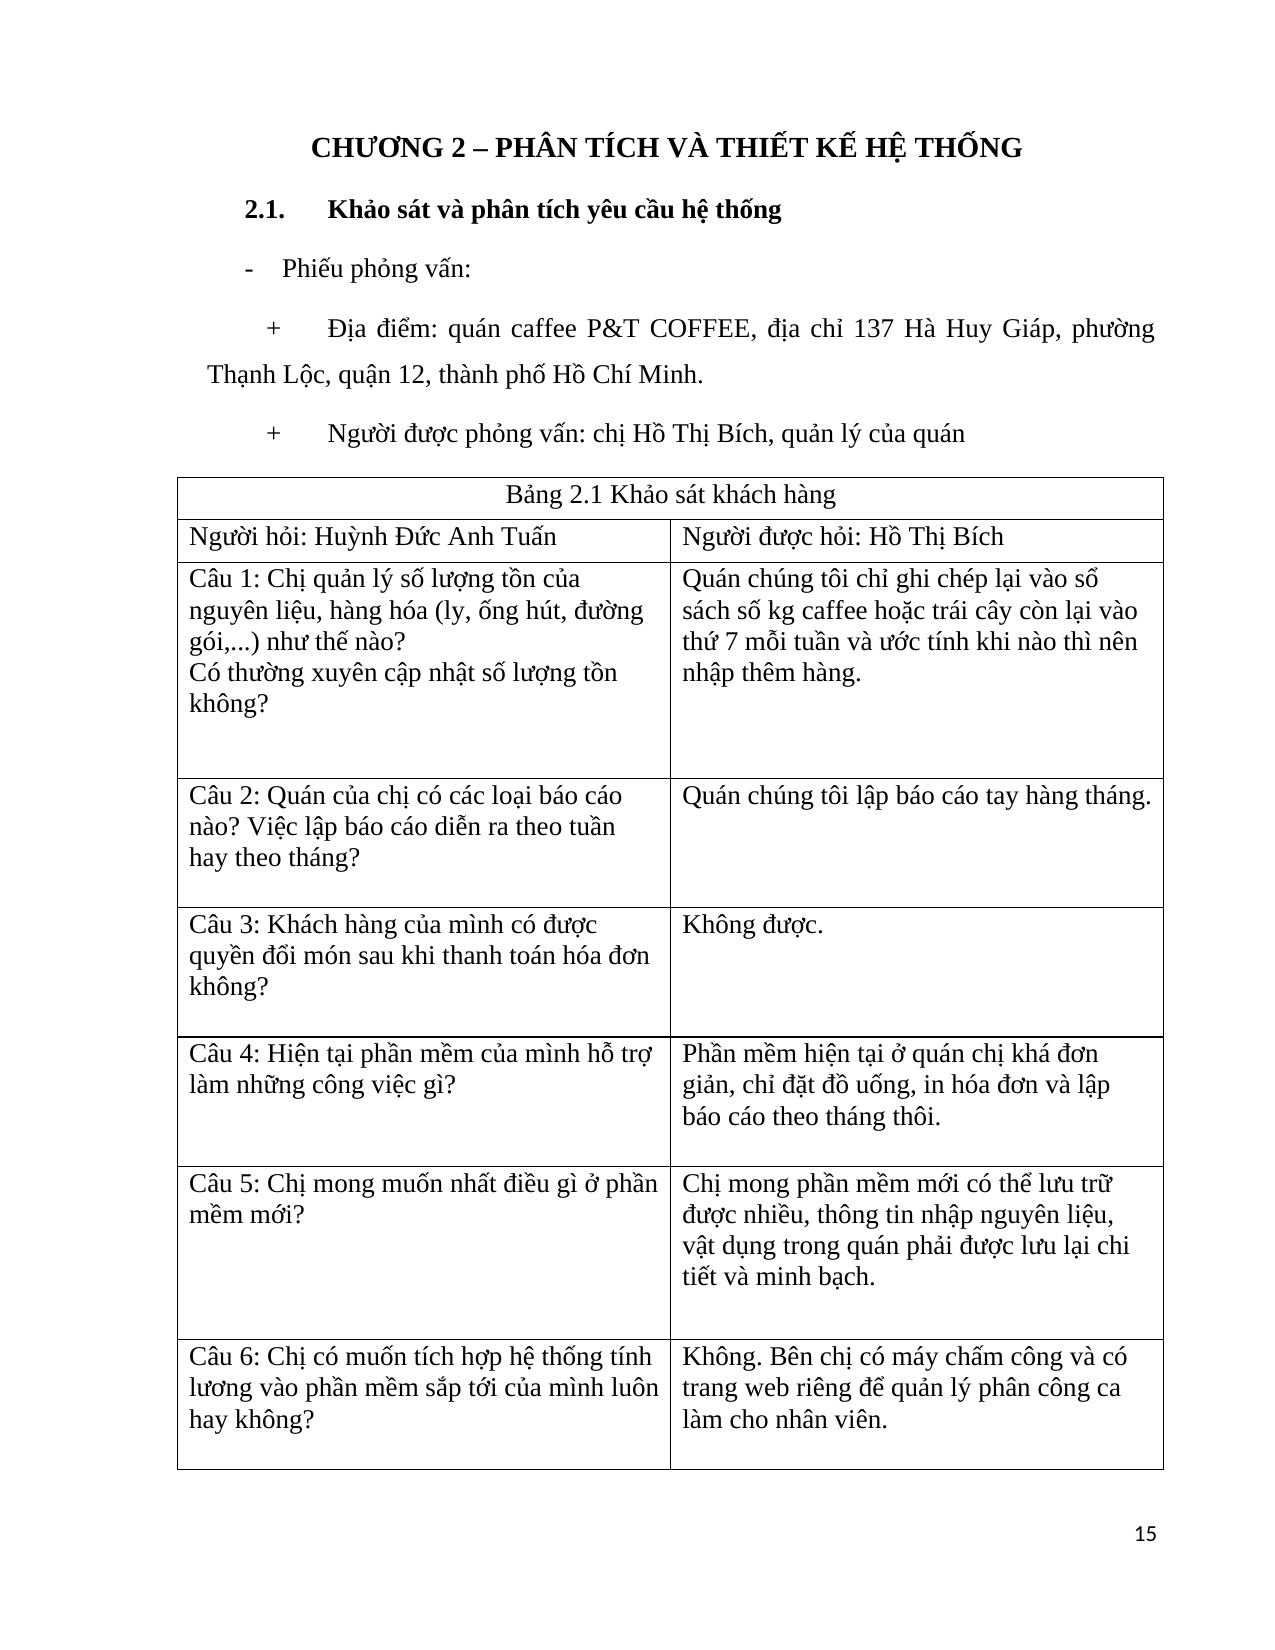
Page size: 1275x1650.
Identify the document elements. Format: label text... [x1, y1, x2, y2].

table_cell Phần mềm hiện tại ở quán chị khá đơn giản, chỉ đặt đồ uống, in hóa đơn và lập báo cáo theo tháng thôi. [671, 1038, 1163, 1166]
table_cell Không. Bên chị có máy chấm công và có trang web riêng để quản lý phân công ca làm cho nhân viên. [671, 1340, 1163, 1469]
table_cell Người hỏi: Huỳnh Đức Anh Tuấn [178, 520, 670, 562]
text Người được phỏng vấn: chị Hồ Thị Bích, quản lý của quán [207, 418, 1157, 449]
table_cell Câu 5: Chị mong muốn nhất điều gì ở phần mềm mới? [178, 1167, 670, 1339]
text Phiếu phỏng vấn: [244, 253, 1157, 284]
table_cell Câu 6: Chị có muốn tích hợp hệ thống tính lương vào phần mềm sắp tới của mình luôn hay không? [178, 1340, 670, 1469]
table_cell Quán chúng tôi lập báo cáo tay hàng tháng. [671, 779, 1163, 907]
table_cell Không được. [671, 908, 1163, 1036]
table_cell Người được hỏi: Hồ Thị Bích [671, 520, 1163, 562]
table_cell Quán chúng tôi chỉ ghi chép lại vào sổ sách số kg caffee hoặc trái cây còn lại vào thứ 7 mỗi tuần và ước tính khi nào thì nên nhập thêm hàng. [671, 563, 1163, 778]
text CHƯƠNG 2 – PHÂN TÍCH VÀ THIẾT KẾ HỆ THỐNG [177, 131, 1157, 164]
list Khảo sát và phân tích yêu cầu hệ thống [244, 193, 1157, 224]
table_cell Câu 1: Chị quản lý số lượng tồn của nguyên liệu, hàng hóa (ly, ống hút, đường gói,...) như thế nào? Có thường xuyên cập nhật số lượng tồn không? [178, 563, 670, 778]
table_cell Câu 3: Khách hàng của mình có được quyền đổi món sau khi thanh toán hóa đơn không? [178, 908, 670, 1036]
table_cell Câu 2: Quán của chị có các loại báo cáo nào? Việc lập báo cáo diễn ra theo tuần hay theo tháng? [178, 779, 670, 907]
table_header Bảng 2.1 Khảo sát khách hàng [178, 478, 1163, 519]
table_cell Câu 4: Hiện tại phần mềm của mình hỗ trợ làm những công việc gì? [178, 1038, 670, 1166]
table_cell Chị mong phần mềm mới có thể lưu trữ được nhiều, thông tin nhập nguyên liệu, vật dụng trong quán phải được lưu lại chi tiết và minh bạch. [671, 1167, 1163, 1339]
text Địa điểm: quán caffee P&T COFFEE, địa chỉ 137 Hà Huy Giáp, phường Thạnh Lộc, quận 12, thành phố Hồ Chí Minh. [207, 312, 1157, 389]
